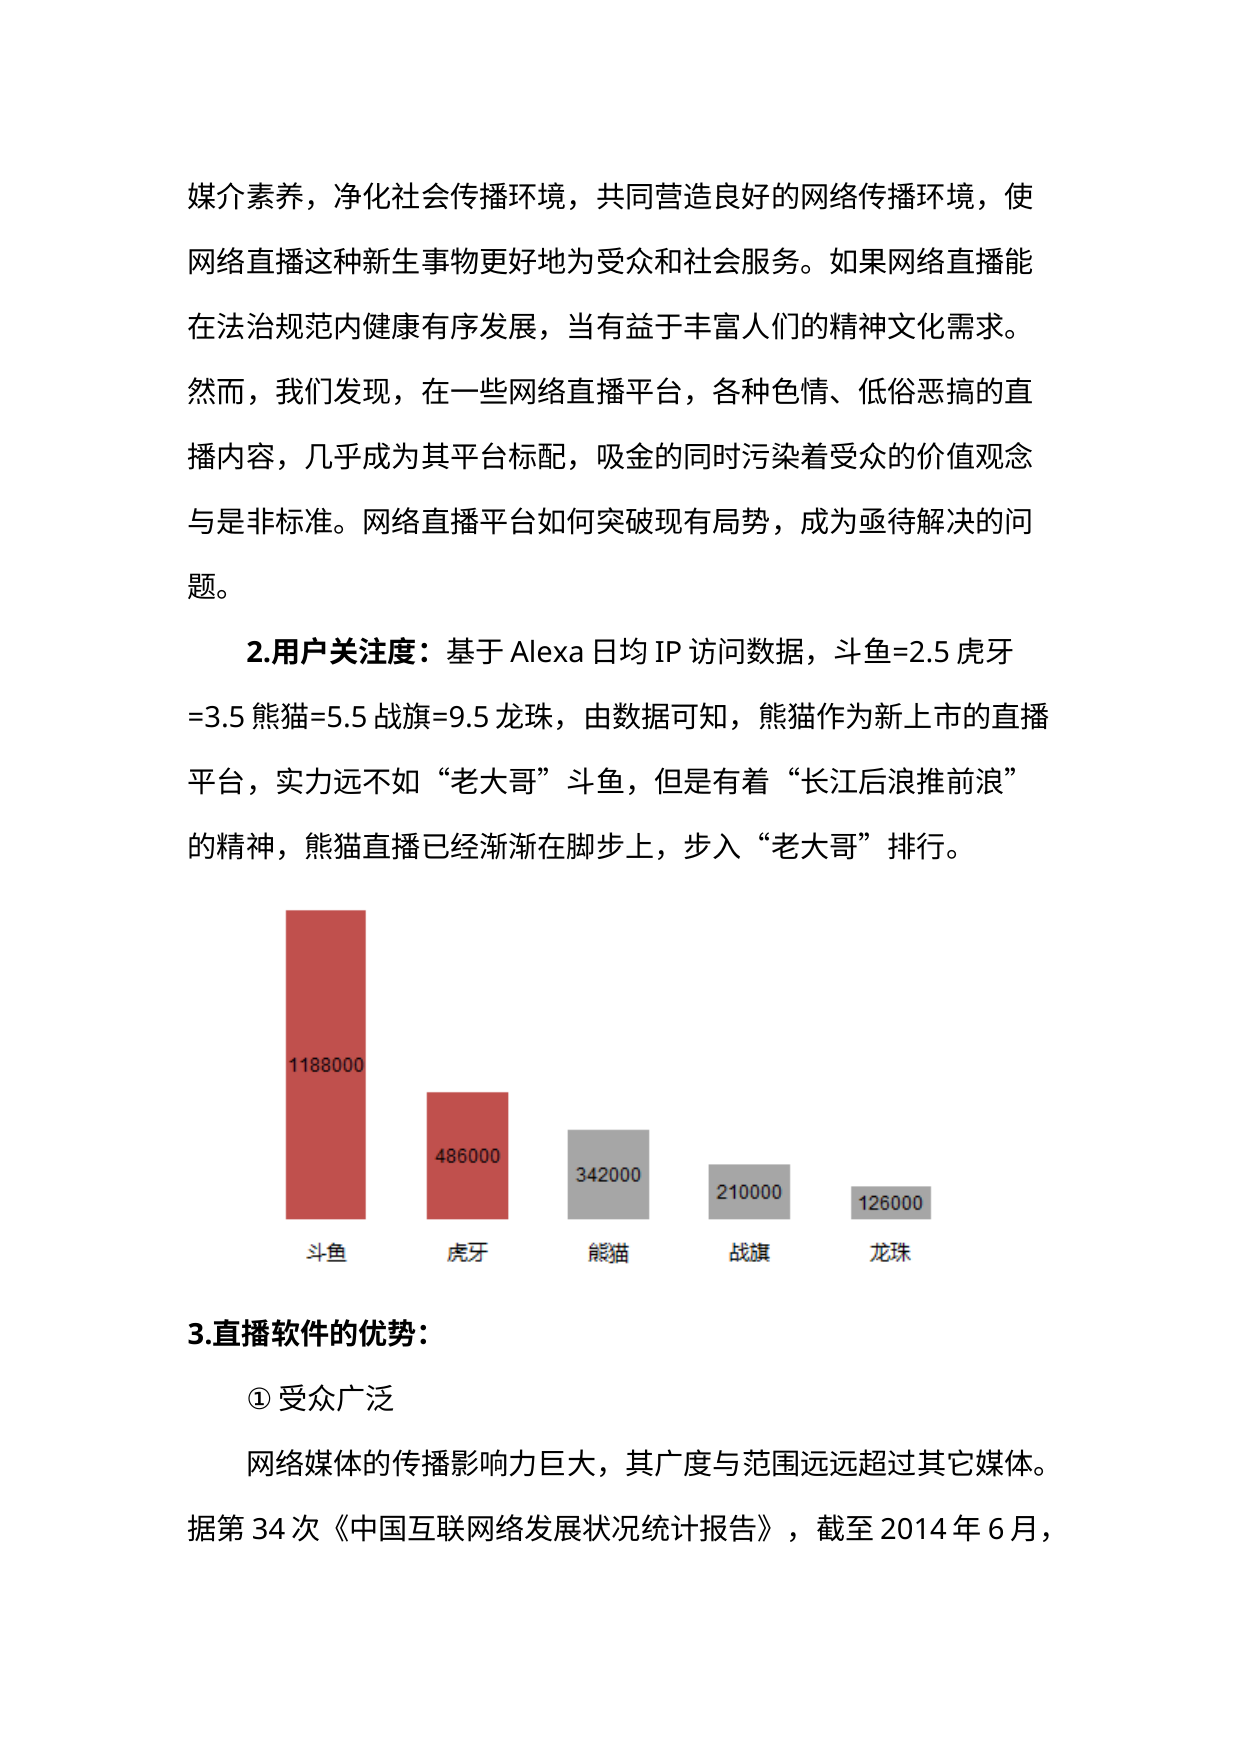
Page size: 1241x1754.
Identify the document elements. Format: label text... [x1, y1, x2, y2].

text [187, 1429, 1053, 1559]
picture [269, 877, 972, 1287]
text ①受众广泛 [187, 1364, 1053, 1429]
text 3.直播软件的优势： [187, 1299, 1053, 1364]
text 2.用户关注度：基于Alexa日均IP访问数据，斗鱼=2.5虎牙=3.5熊猫=5.5战旗=9.5龙珠，由数据可知，熊猫作为新上市的直播平台，实力远不如“老大哥”斗鱼，但是有着“长江后浪推前浪”的精神，熊猫直播已经渐渐在脚步上，步入“老大哥”排行。 [187, 617, 1053, 877]
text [187, 162, 1053, 617]
